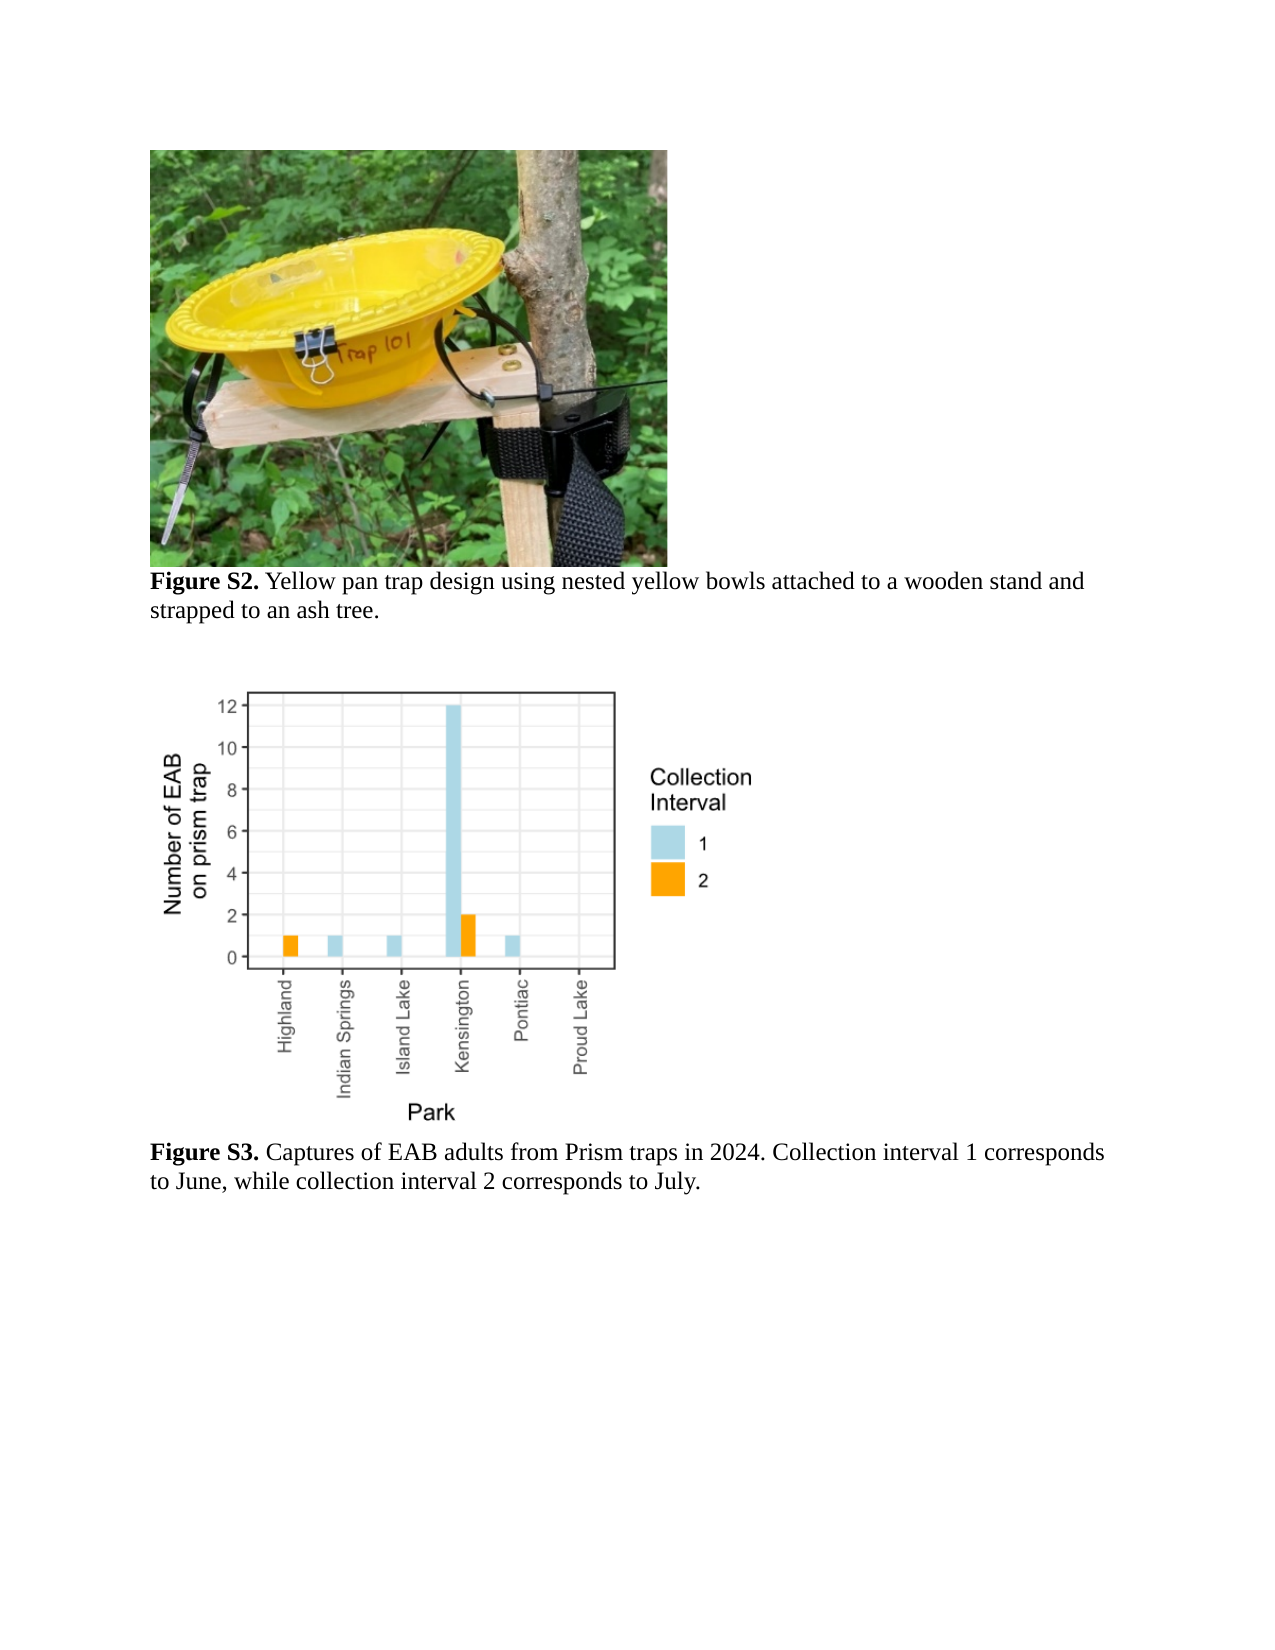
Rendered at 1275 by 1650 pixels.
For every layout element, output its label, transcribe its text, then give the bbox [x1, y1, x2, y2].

picture [150, 150, 668, 567]
text Figure S2. Yellow pan trap design using nested yellow bowls attached to a wooden stand and strapped to an ash tree. [150, 566, 1125, 624]
text Figure S3. Captures of EAB adults from Prism traps in 2024. Collection interval 1 corresponds to June, while collection interval 2 corresponds to July. [150, 1137, 1125, 1194]
picture [150, 681, 783, 1137]
